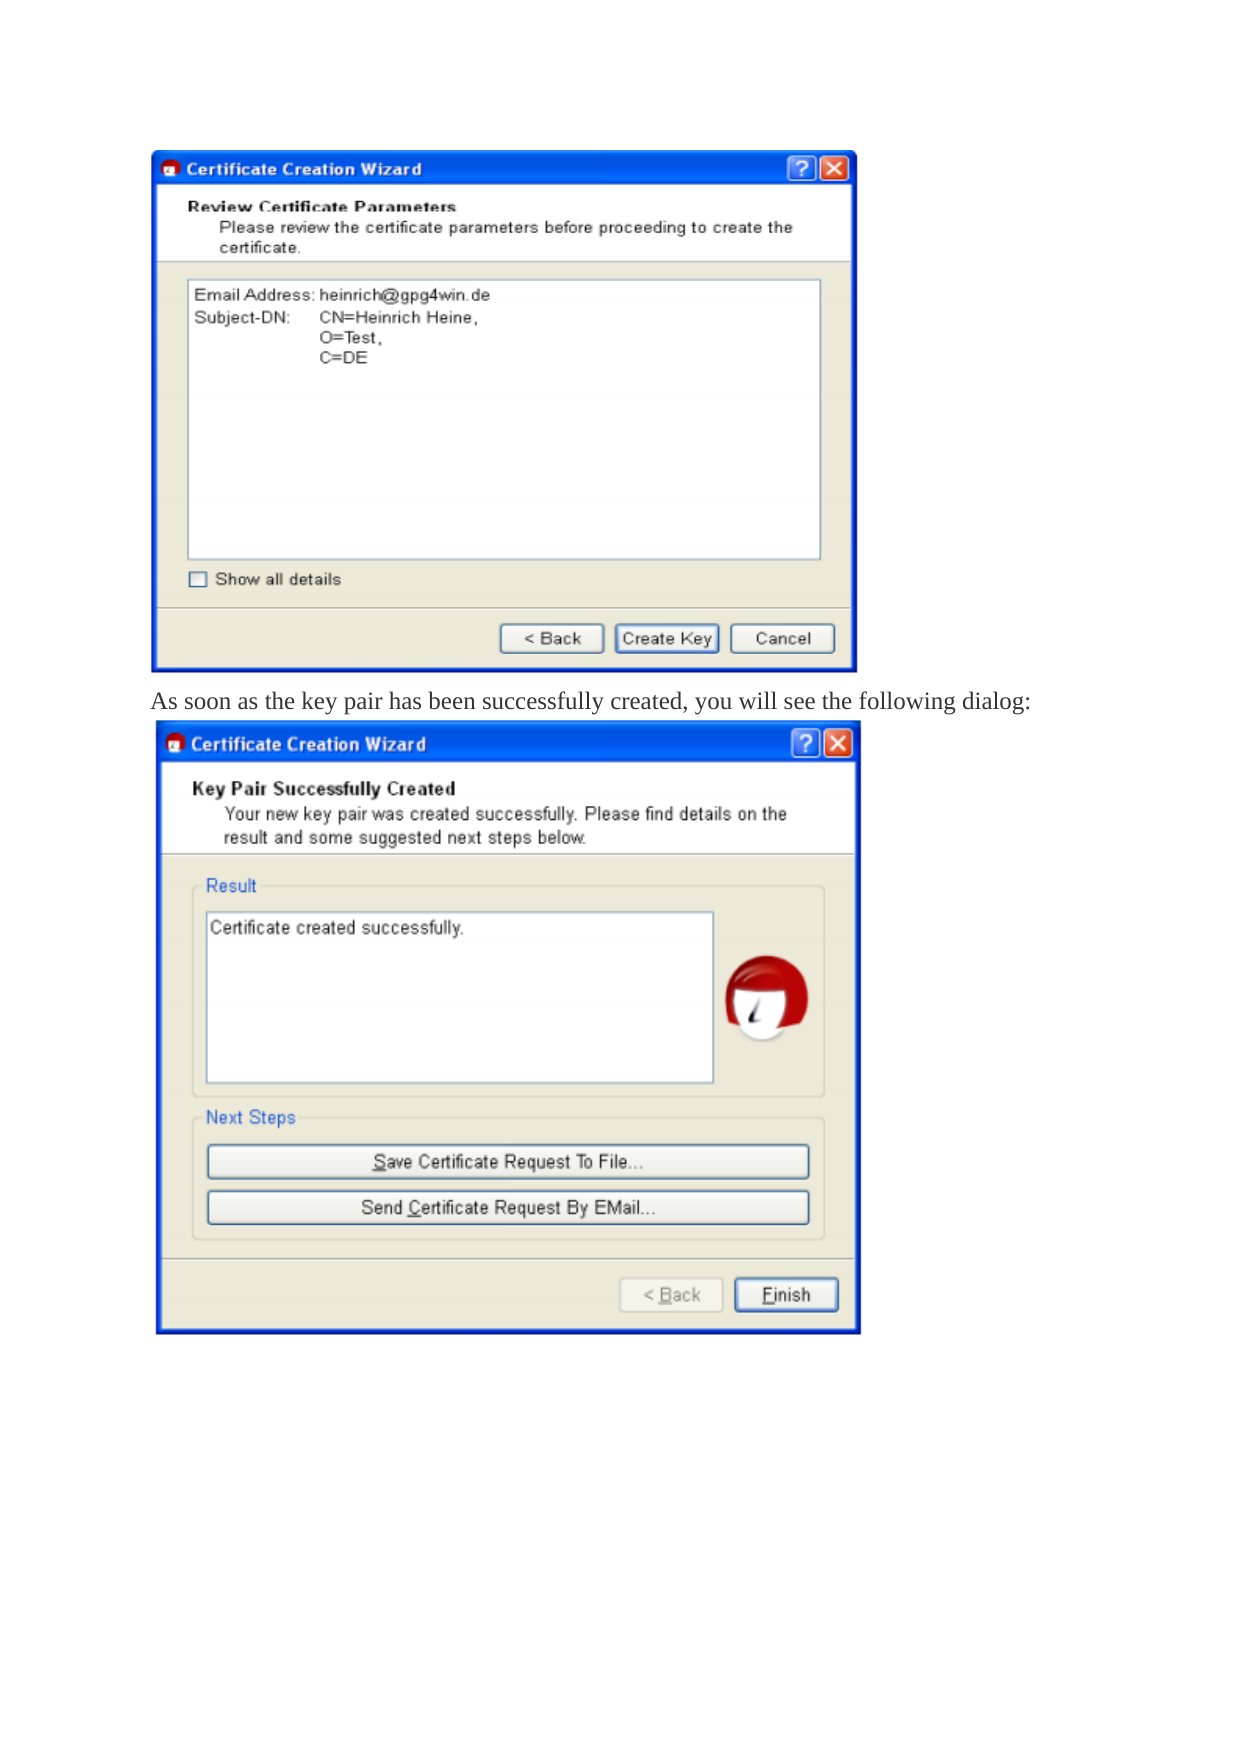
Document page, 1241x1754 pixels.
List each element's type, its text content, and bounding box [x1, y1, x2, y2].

text As soon as the key pair has been successfully created, you will see the following dialog: [150, 686, 1137, 715]
picture [150, 150, 873, 682]
picture [150, 719, 869, 1341]
